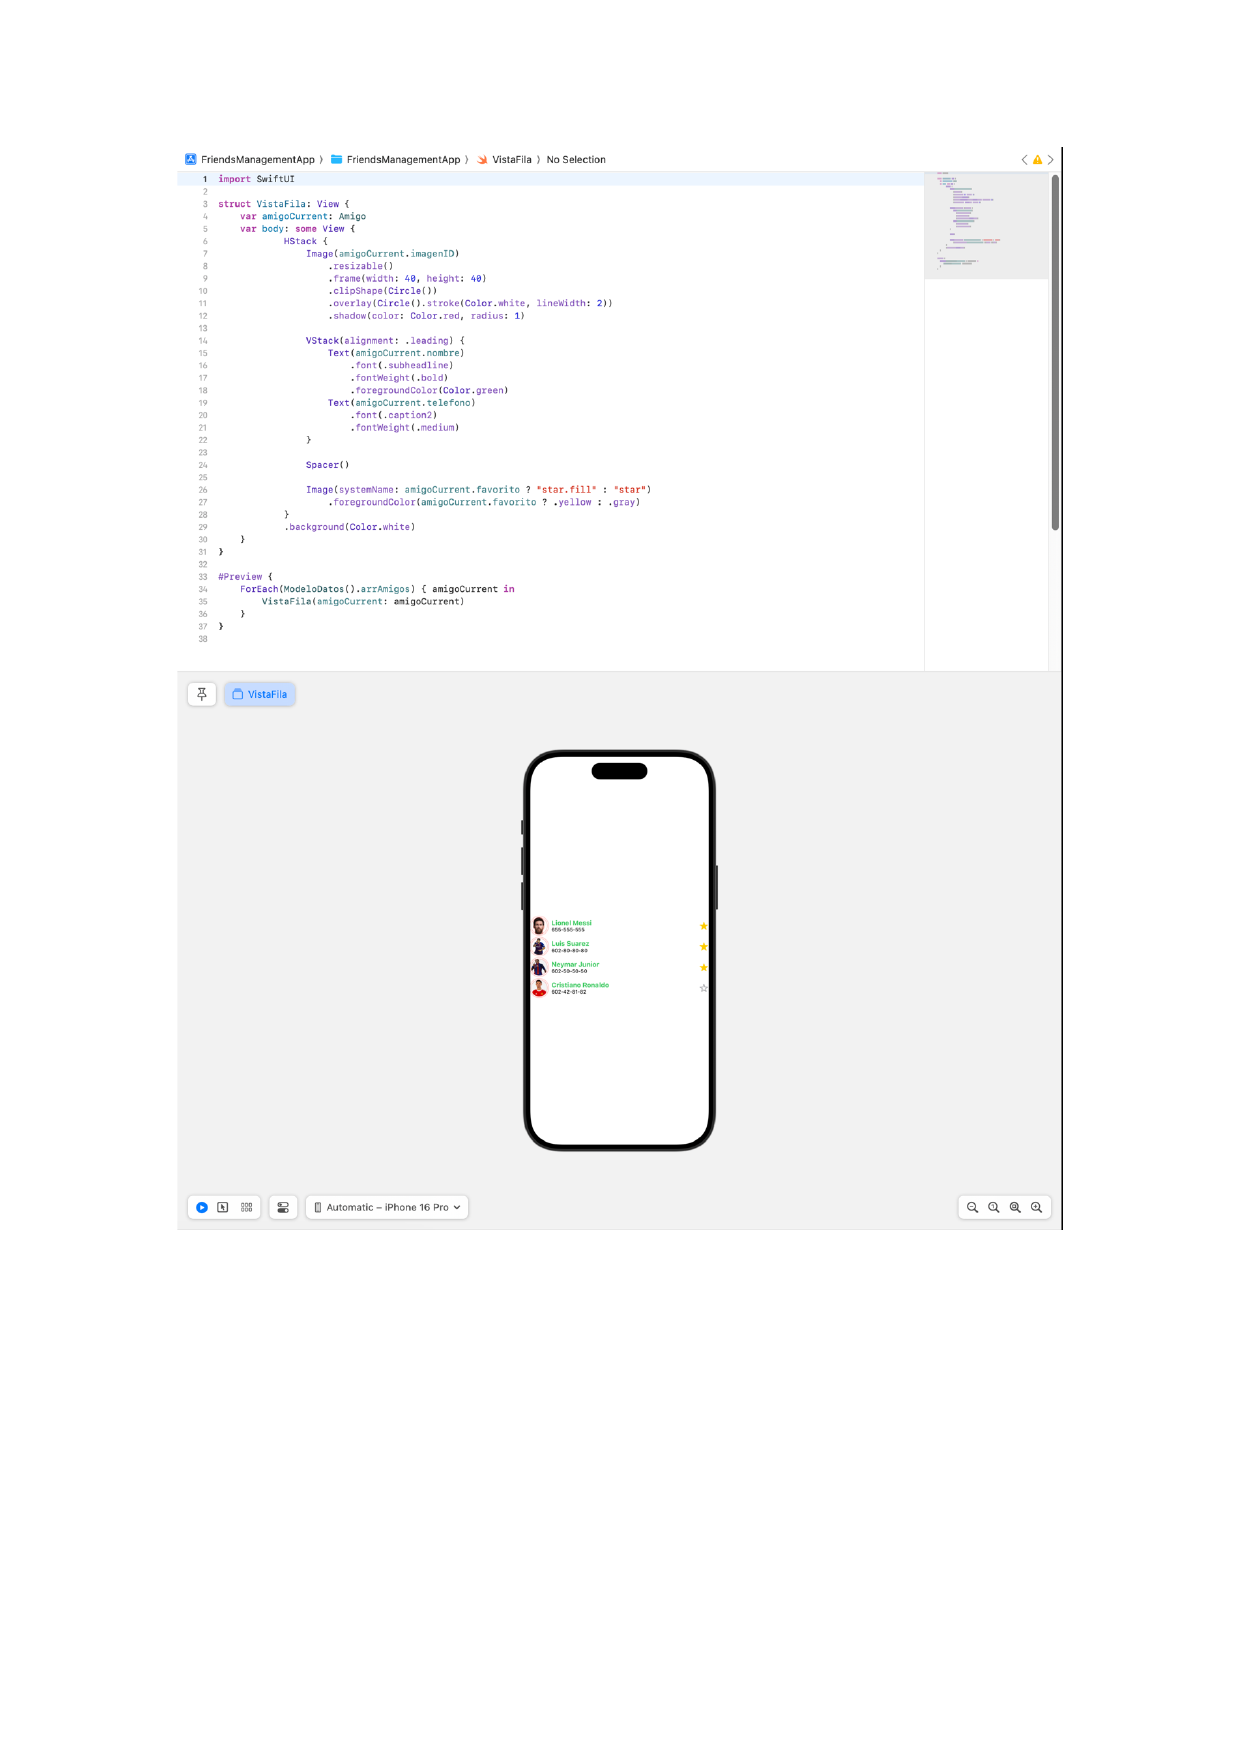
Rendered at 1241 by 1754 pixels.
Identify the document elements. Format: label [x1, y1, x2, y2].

picture [177, 147, 1063, 1230]
